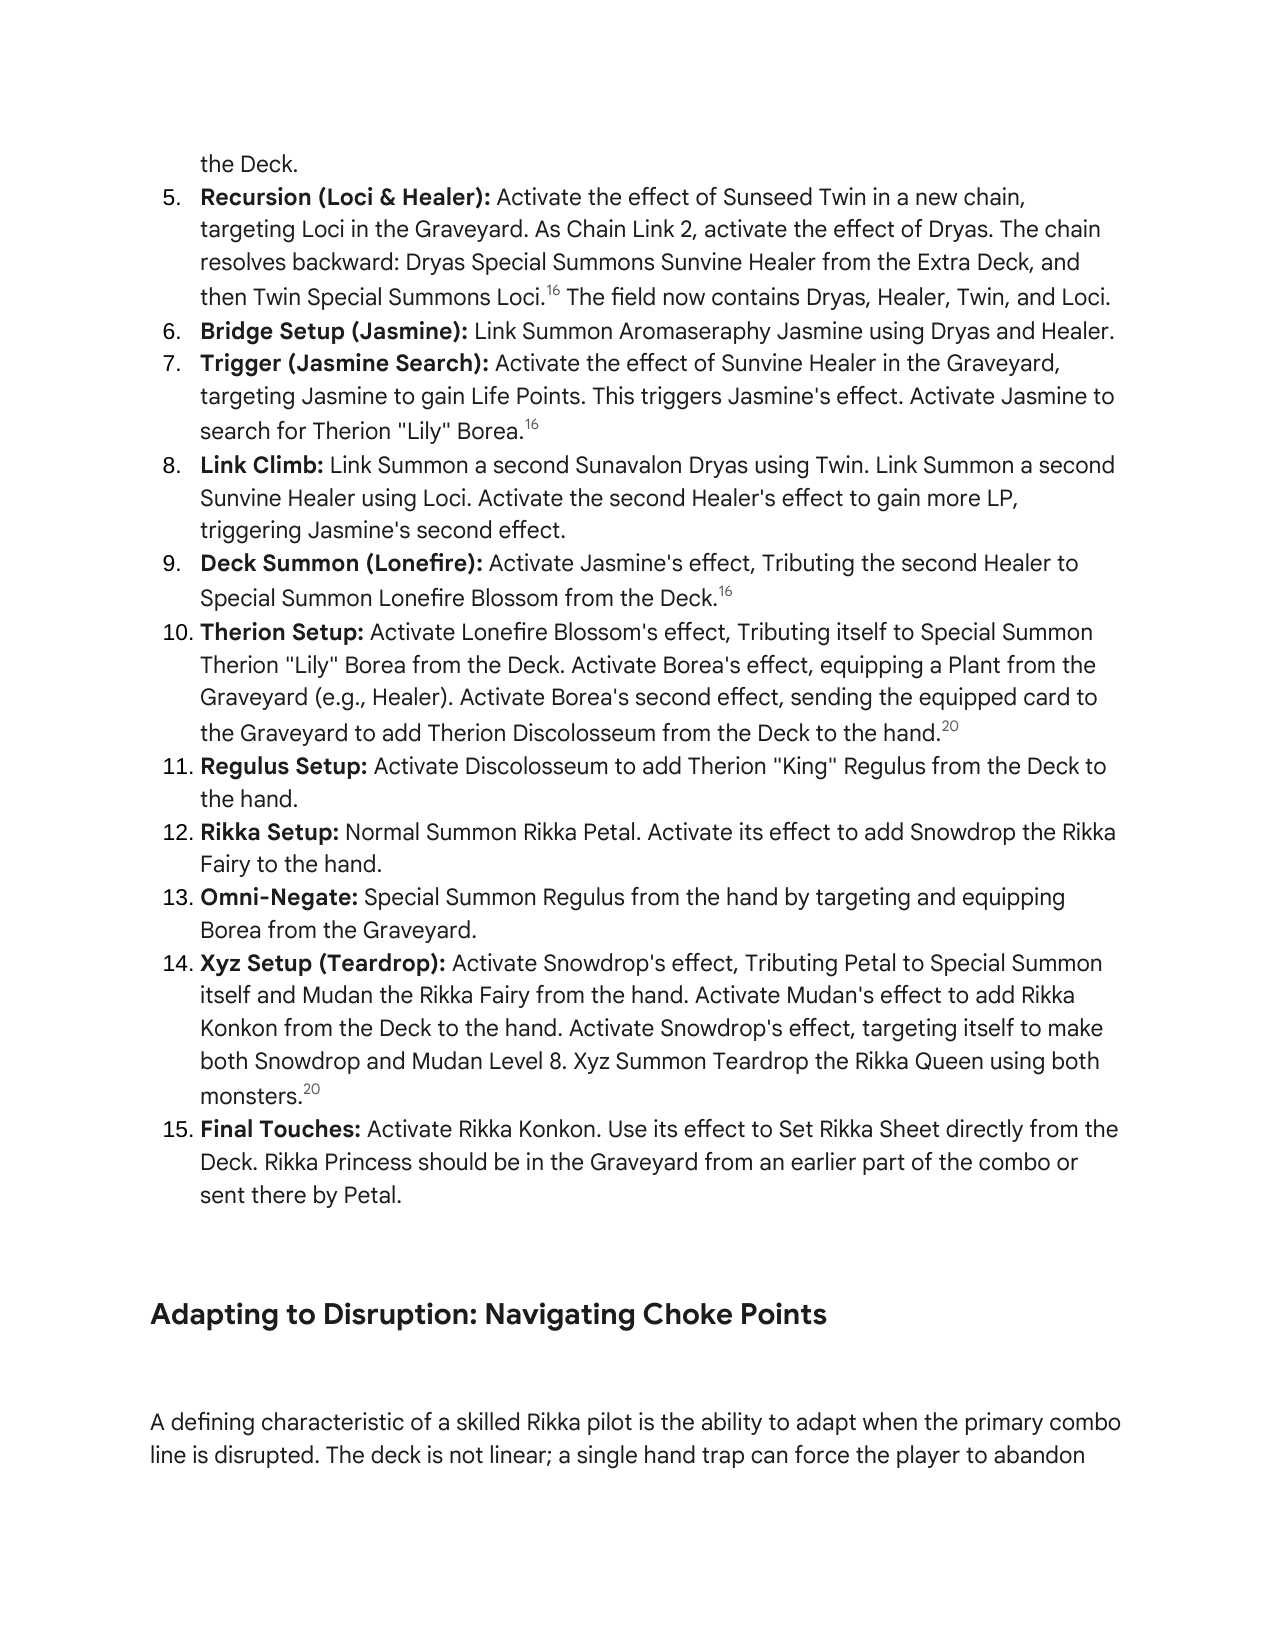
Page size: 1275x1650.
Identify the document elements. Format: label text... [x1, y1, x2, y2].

list Trigger (Jasmine Search): Activate the effect of Sunvine Healer in the Graveyard, targeting Jasmine to gain Life Points. This triggers Jasmine's effect. Activate Jasmine to search for Therion "Lily" Borea.16 [162, 350, 1125, 447]
list Omni-Negate: Special Summon Regulus from the hand by targeting and equipping Borea from the Graveyard. [162, 883, 1125, 945]
list Regulus Setup: Activate Discolosseum to add Therion "King" Regulus from the Deck to the hand. [162, 752, 1125, 814]
list Rikka Setup: Normal Summon Rikka Petal. Activate its effect to add Snowdrop the Rikka Fairy to the hand. [162, 818, 1125, 879]
list Xyz Setup (Teardrop): Activate Snowdrop's effect, Tributing Petal to Special Summon itself and Mudan the Rikka Fairy from the hand. Activate Mudan's effect to add Rikka Konkon from the Deck to the hand. Activate Snowdrop's effect, targeting itself to make both Snowdrop and Mudan Level 8. Xyz Summon Teardrop the Rikka Queen using both monsters.20 [162, 949, 1125, 1111]
subtitle Adapting to Disruption: Navigating Choke Points [150, 1297, 1125, 1333]
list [162, 150, 1125, 179]
list Recursion (Loci & Healer): Activate the effect of Sunseed Twin in a new chain, targeting Loci in the Graveyard. As Chain Link 2, activate the effect of Dryas. The chain resolves backward: Dryas Special Summons Sunvine Healer from the Extra Deck, and then Twin Special Summons Loci.16 The field now contains Dryas, Healer, Twin, and Loci. [162, 183, 1125, 313]
list Bridge Setup (Jasmine): Link Summon Aromaseraphy Jasmine using Dryas and Healer. [162, 317, 1125, 346]
list Deck Summon (Lonefire): Activate Jasmine's effect, Tributing the second Healer to Special Summon Lonefire Blossom from the Deck.16 [162, 549, 1125, 614]
list Final Touches: Activate Rikka Konkon. Use its effect to Set Rikka Sheet directly from the Deck. Rikka Princess should be in the Graveyard from an earlier part of the combo or sent there by Petal. [162, 1116, 1125, 1210]
list Link Climb: Link Summon a second Sunavalon Dryas using Twin. Link Summon a second Sunvine Healer using Loci. Activate the second Healer's effect to gain more LP, triggering Jasmine's second effect. [162, 451, 1125, 545]
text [150, 1408, 1125, 1470]
list Therion Setup: Activate Lonefire Blossom's effect, Tributing itself to Special Summon Therion "Lily" Borea from the Deck. Activate Borea's effect, equipping a Plant from the Graveyard (e.g., Healer). Activate Borea's second effect, sending the equipped card to the Graveyard to add Therion Discolosseum from the Deck to the hand.20 [162, 618, 1125, 748]
